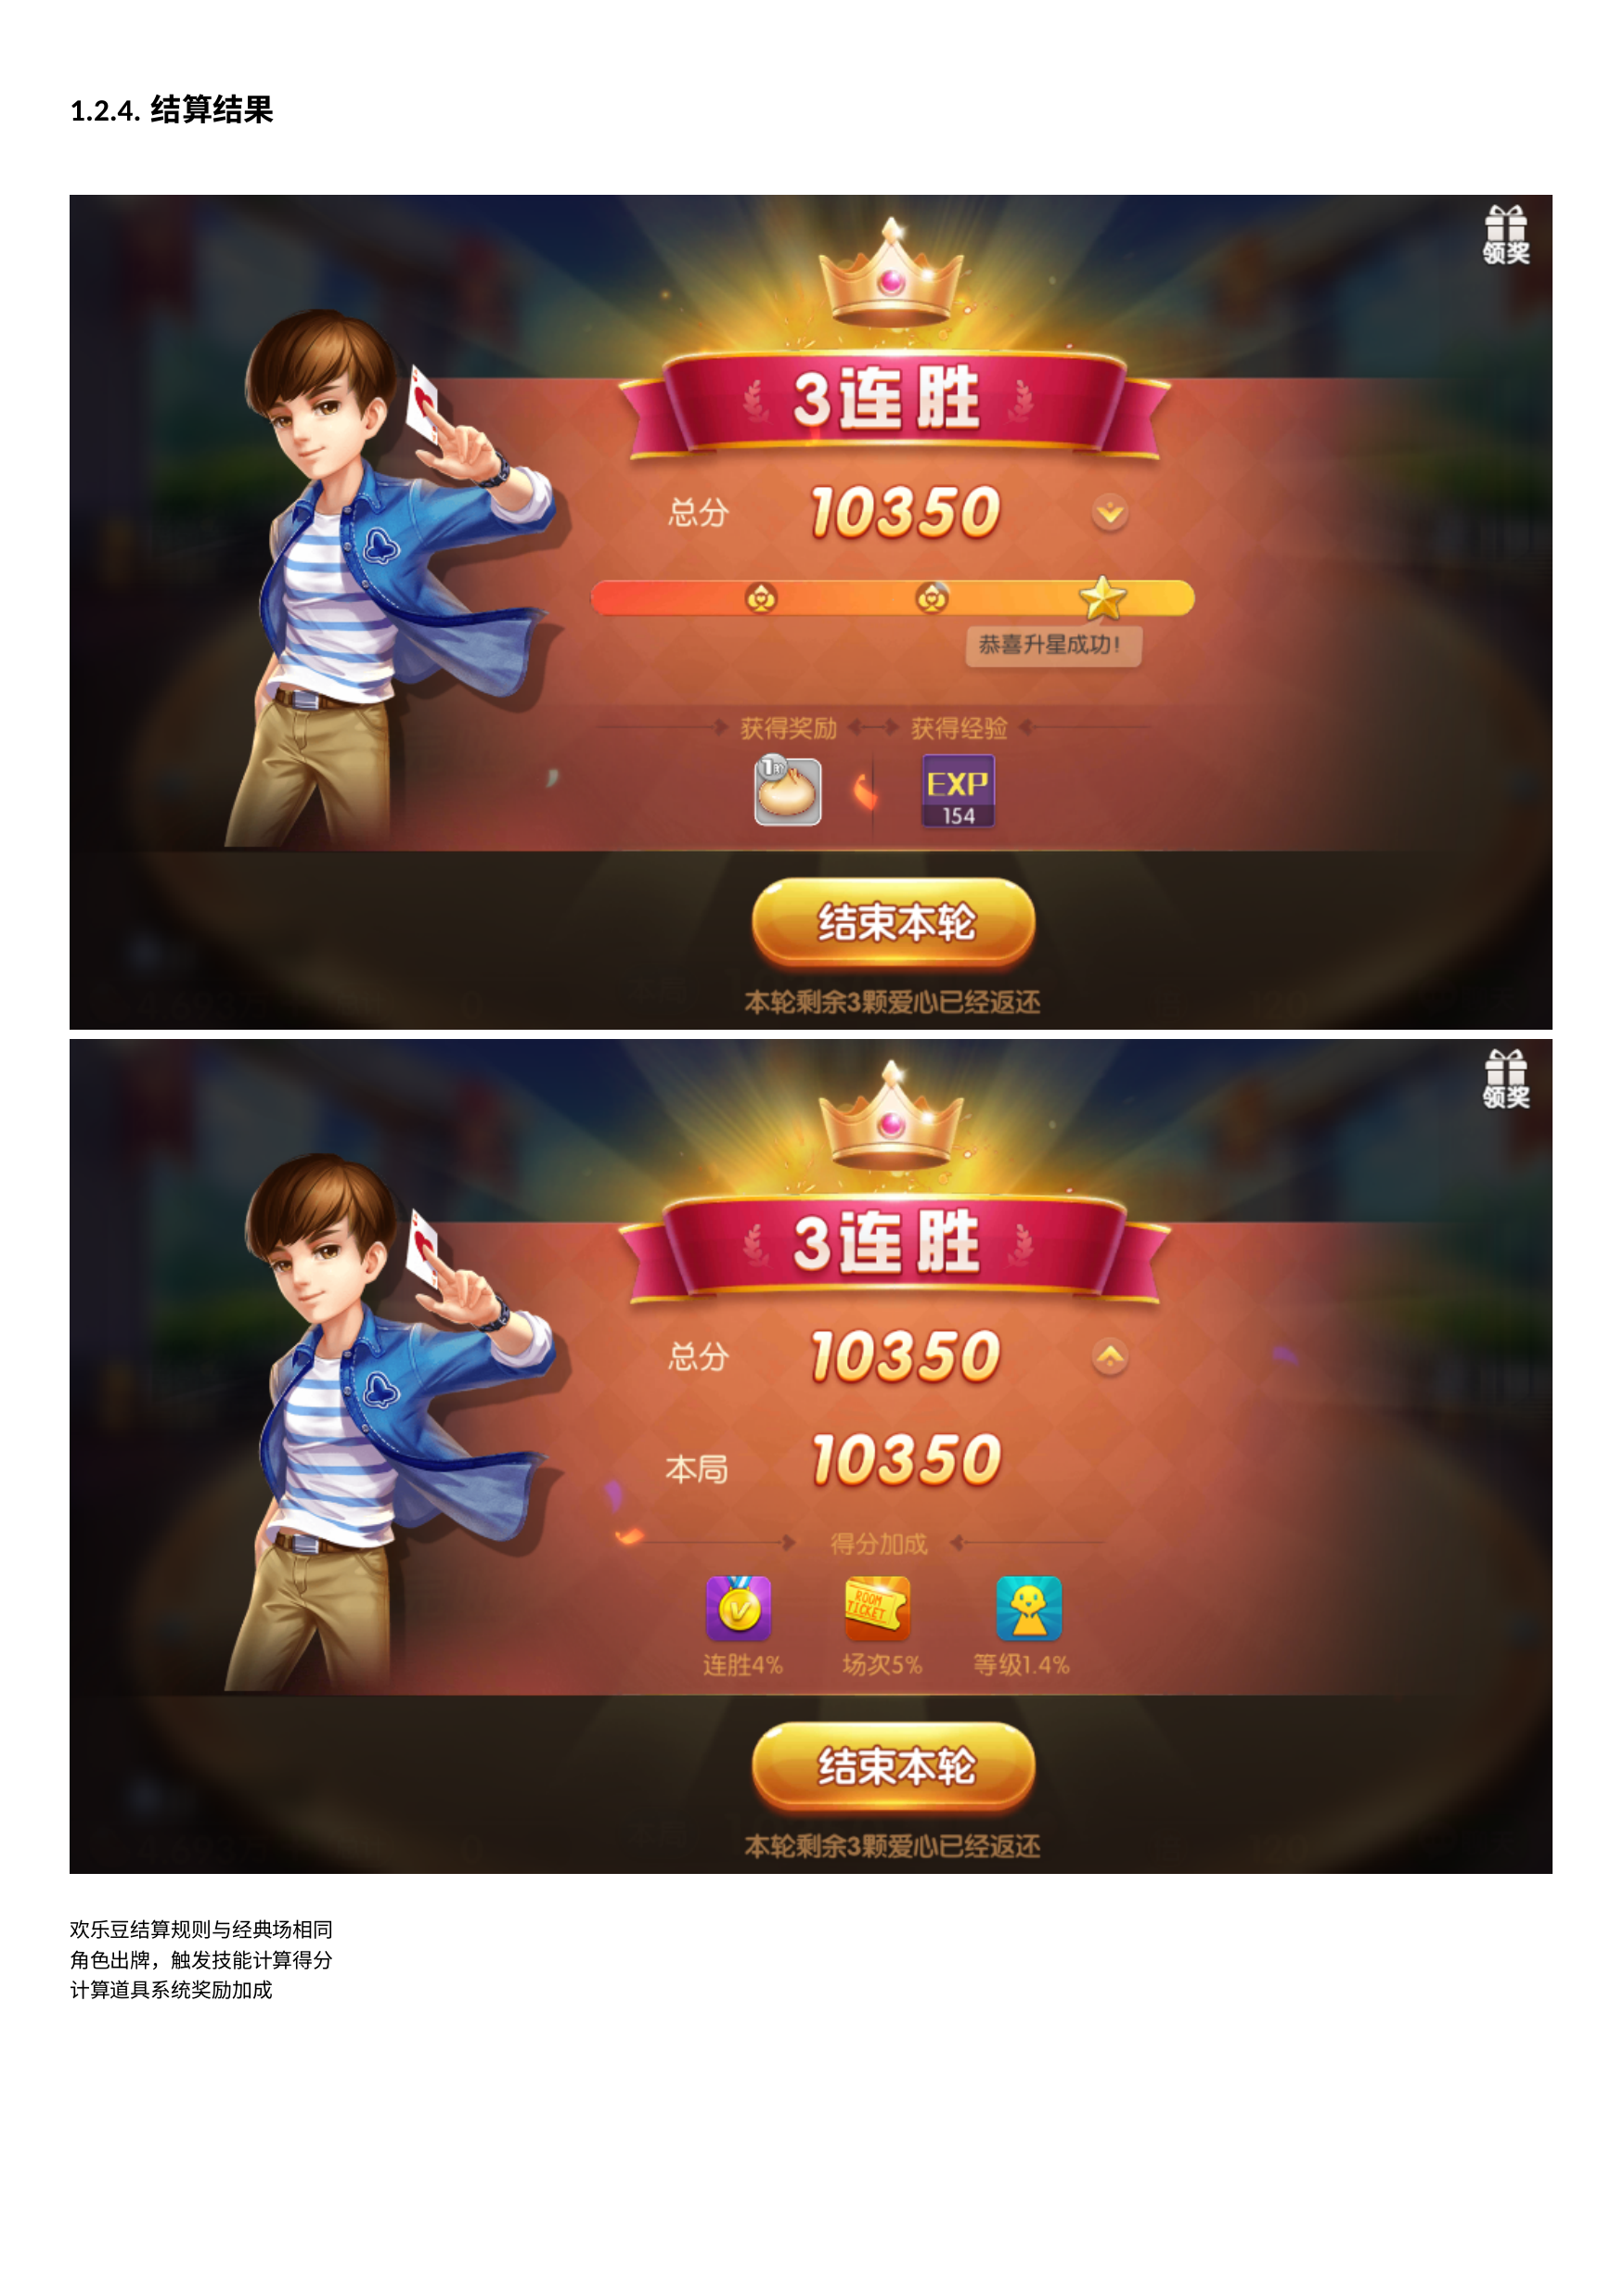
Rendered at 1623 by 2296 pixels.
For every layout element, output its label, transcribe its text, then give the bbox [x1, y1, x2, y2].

picture [70, 195, 1553, 1030]
picture [70, 1039, 1553, 1874]
text 欢乐豆结算规则与经典场相同 [70, 1914, 1552, 1943]
text 角色出牌，触发技能计算得分 [70, 1943, 1552, 1974]
text 计算道具系统奖励加成 [70, 1974, 1552, 2004]
subtitle 结算结果 [70, 77, 1552, 137]
